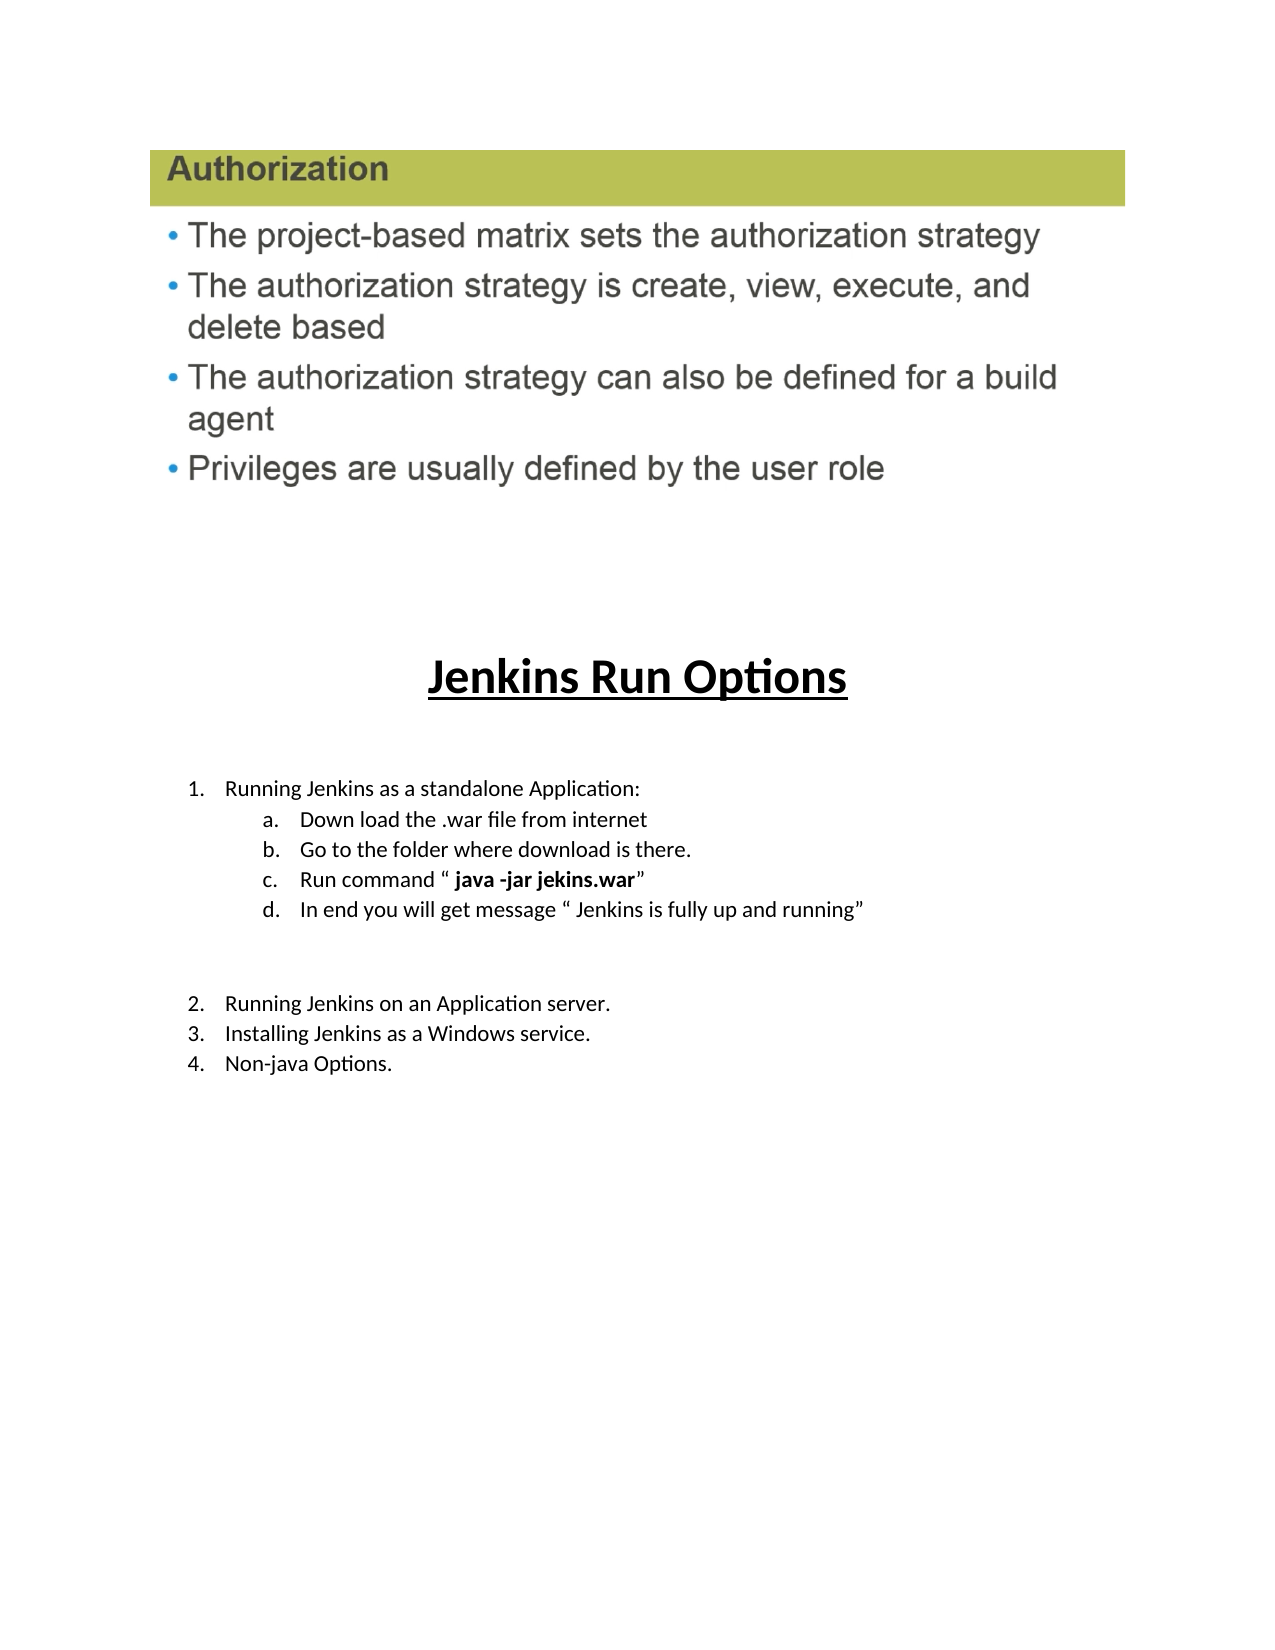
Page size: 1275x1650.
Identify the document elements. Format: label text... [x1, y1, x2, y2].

list In end you will get message “ Jenkins is fully up and running” [262, 895, 1125, 923]
list Installing Jenkins as a Windows service. [187, 1019, 1125, 1047]
list Go to the folder where download is there. [262, 835, 1125, 863]
list Down load the .war file from internet [262, 805, 1125, 833]
picture [150, 150, 1125, 533]
list Running Jenkins as a standalone Application: [187, 774, 1125, 802]
text Jenkins Run Options [150, 645, 1125, 706]
list Run command “ java -jar jekins.war” [262, 865, 1125, 893]
list Running Jenkins on an Application server. [187, 989, 1125, 1017]
list Non-java Options. [187, 1049, 1125, 1077]
